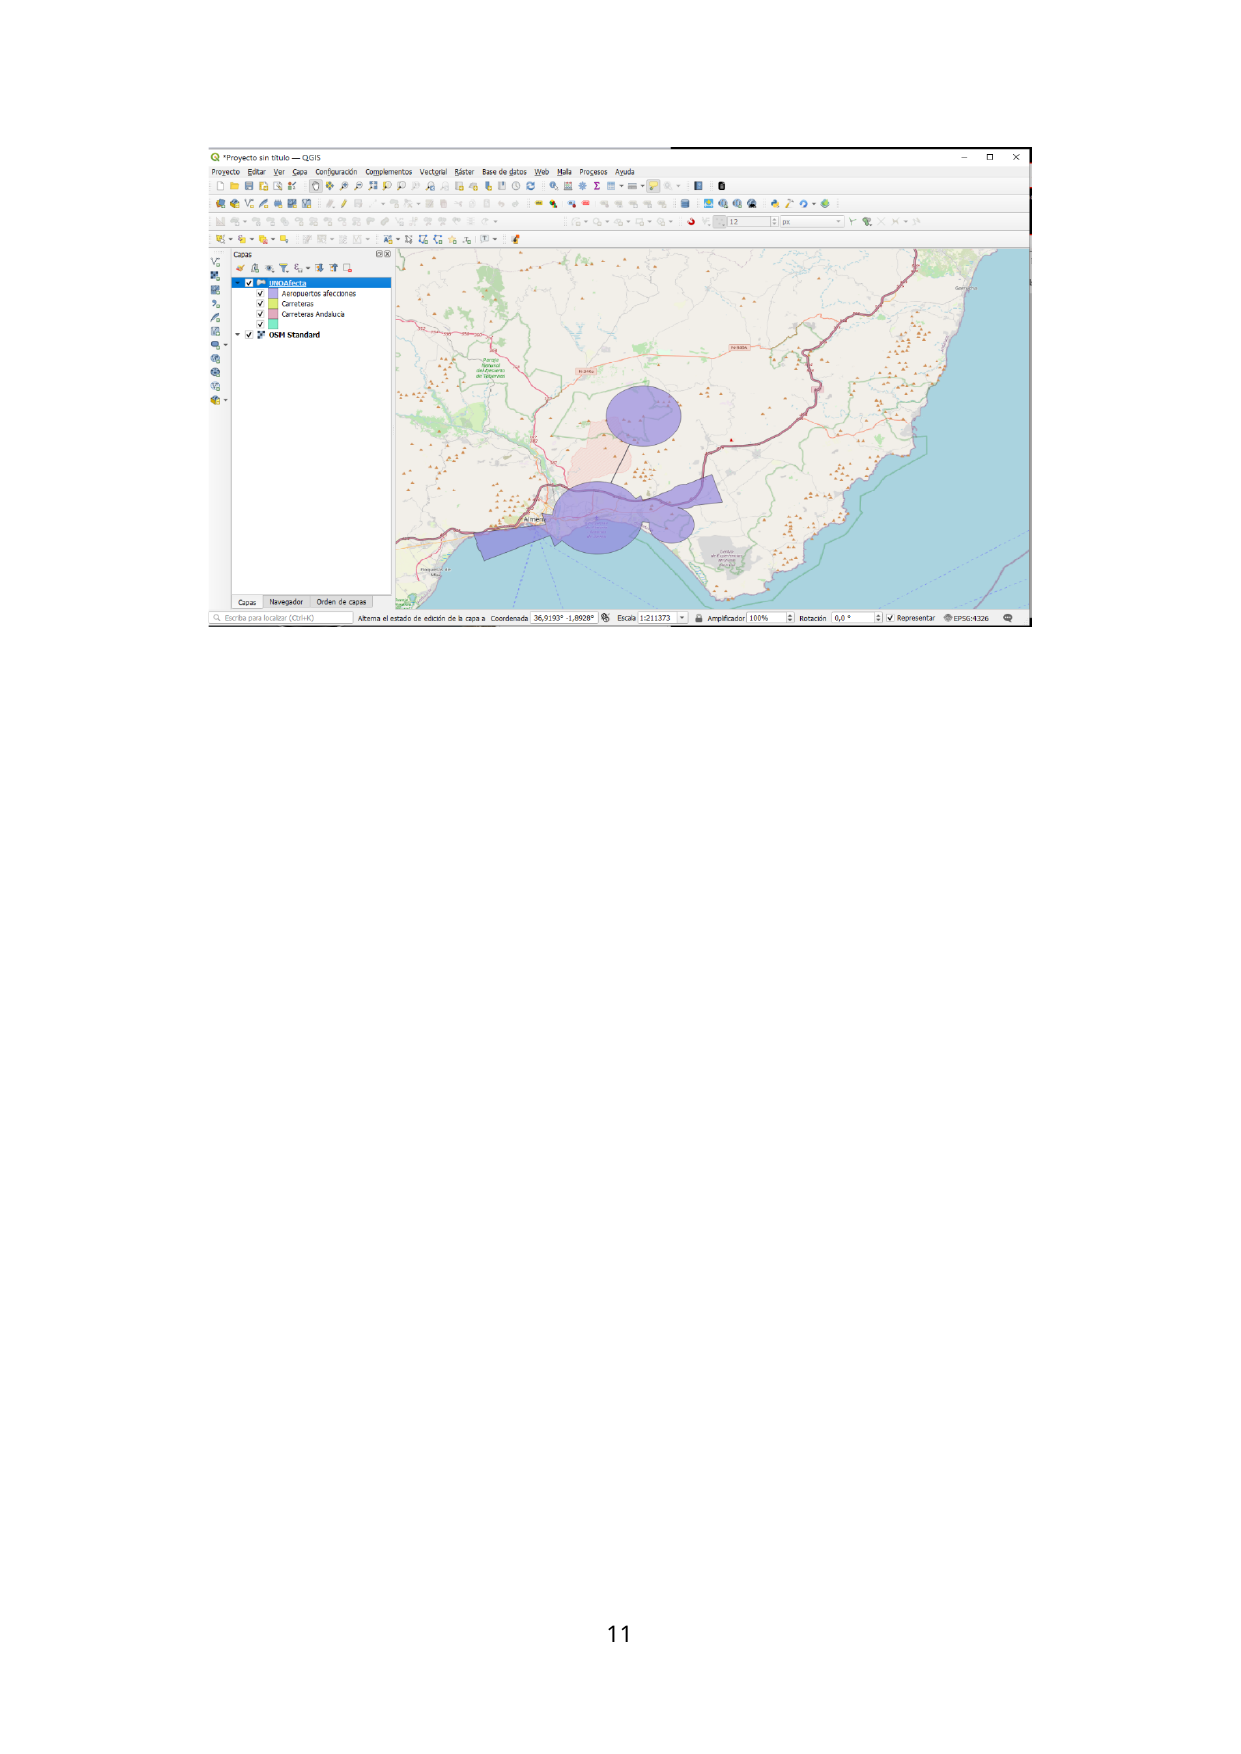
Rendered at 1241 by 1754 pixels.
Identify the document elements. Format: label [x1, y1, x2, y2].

picture [208, 147, 1032, 627]
